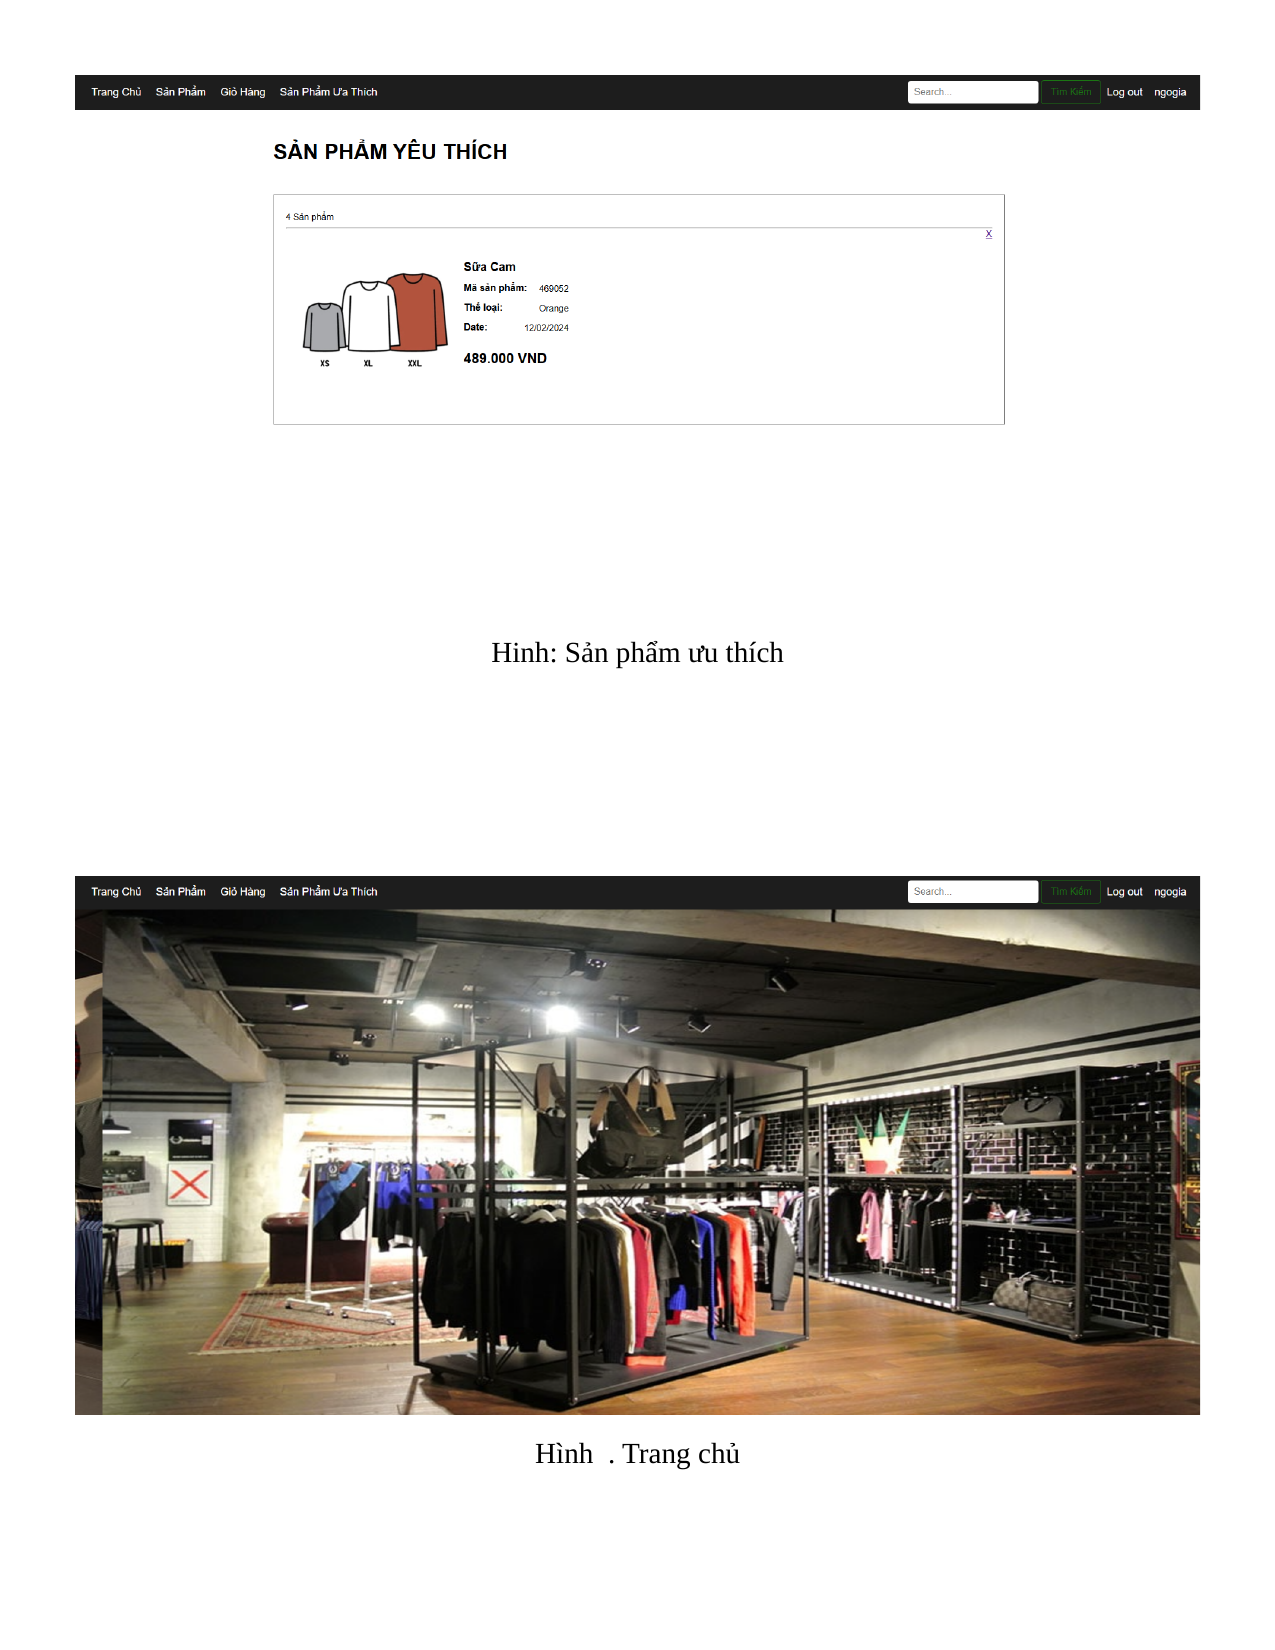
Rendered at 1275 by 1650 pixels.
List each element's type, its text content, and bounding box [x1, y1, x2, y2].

picture [75, 876, 1200, 1415]
text Hinh: Sản phẩm ưu thích [75, 635, 1200, 668]
picture [75, 75, 1200, 613]
text Hình . Trang chủ [75, 1436, 1200, 1470]
